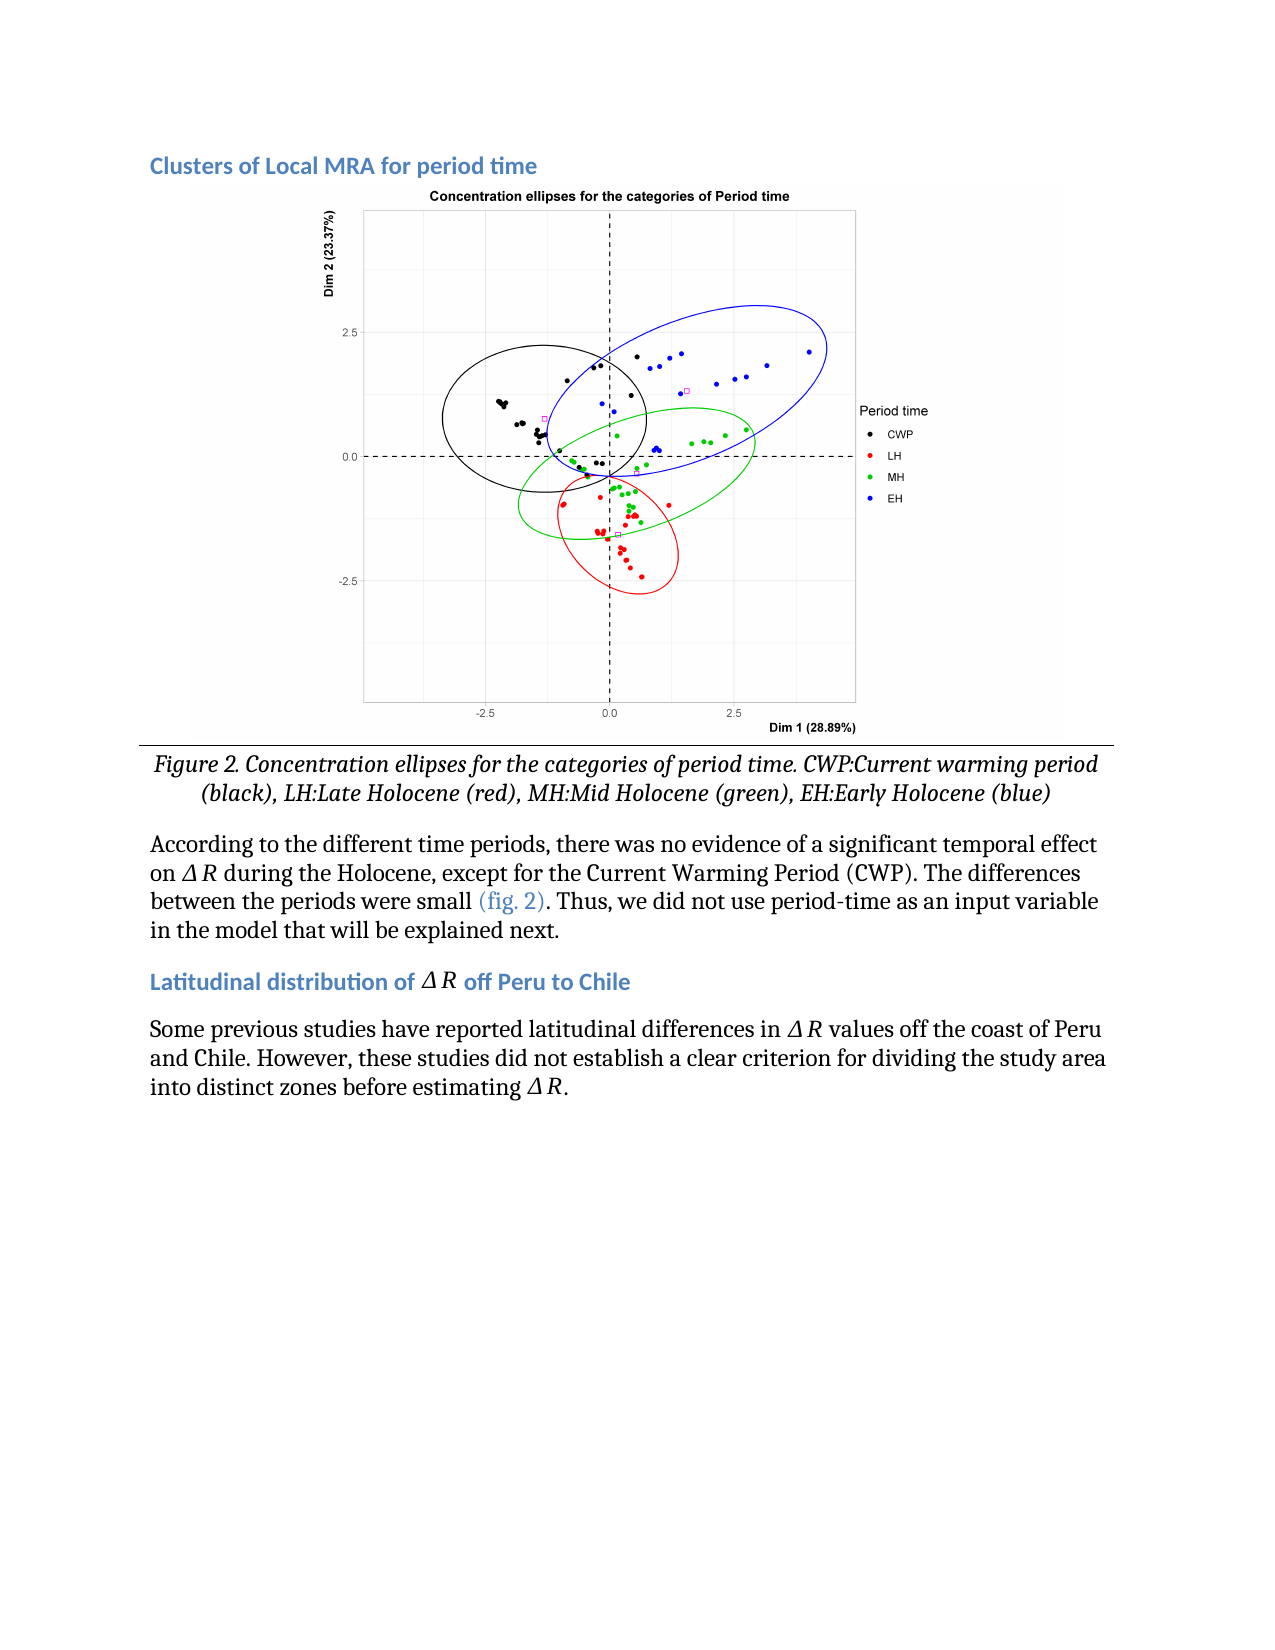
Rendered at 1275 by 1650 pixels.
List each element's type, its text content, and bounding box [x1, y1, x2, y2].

text Some previous studies have reported latitudinal differences in values off the coast of Peru and Chile. However, these studies did not establish a clear criterion for dividing the study area into distinct zones before estimating . [150, 1015, 1125, 1101]
table_header [139, 181, 1114, 744]
text According to the different time periods, there was no evidence of a significant temporal effect on during the Holocene, except for the Current Warming Period (CWP). The differences between the periods were small (fig. 2). Thus, we did not use period-time as an input variable in the model that will be explained next. [150, 830, 1125, 945]
table_cell Figure 2. Concentration ellipses for the categories of period time. CWP:Current warming period (black), LH:Late Holocene (red), MH:Mid Holocene (green), EH:Early Holocene (blue) [139, 746, 1114, 811]
subtitle Latitudinal distribution of off Peru to Chile [150, 966, 1125, 996]
subtitle Clusters of Local MRA for period time [150, 150, 1125, 181]
picture [188, 184, 1064, 741]
